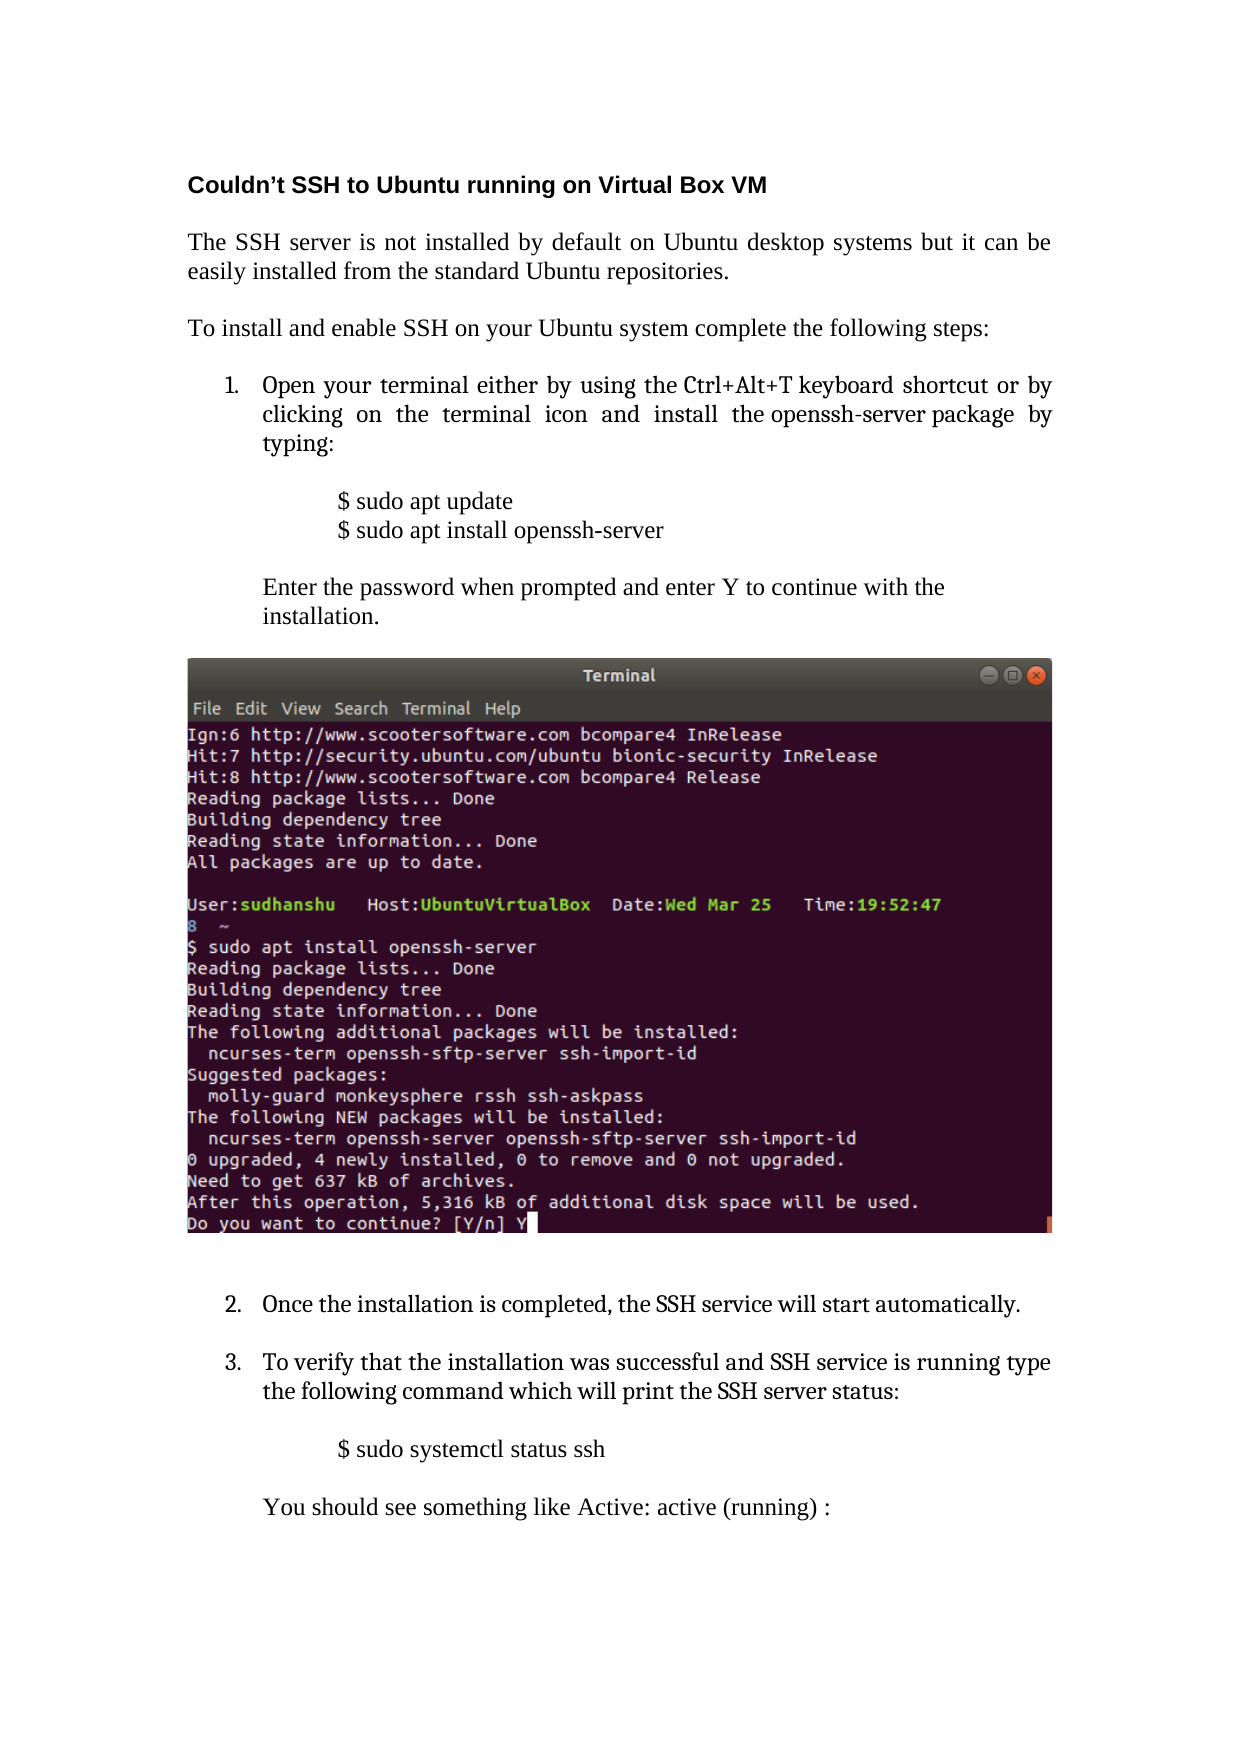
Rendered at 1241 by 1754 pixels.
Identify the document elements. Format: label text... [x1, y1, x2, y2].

text Enter the password when prompted and enter Y to continue with the [187, 572, 1053, 601]
list Once the installation is completed, the SSH service will start automatically. [225, 1290, 1053, 1319]
picture [187, 658, 1053, 1233]
text installation. [187, 601, 1053, 630]
text The SSH server is not installed by default on Ubuntu desktop systems but it can be easily installed from the standard Ubuntu repositories. [187, 227, 1053, 285]
text $ sudo apt install openssh-server [262, 515, 1053, 543]
text $ sudo systemctl status ssh [262, 1434, 1053, 1463]
text $ sudo apt update [262, 486, 1053, 515]
list To verify that the installation was successful and SSH service is running type the following command which will print the SSH server status: [225, 1348, 1053, 1405]
text You should see something like Active: active (running) : [187, 1492, 1053, 1520]
text To install and enable SSH on your Ubuntu system complete the following steps: [187, 313, 1053, 342]
subtitle Couldn’t SSH to Ubuntu running on Virtual Box VM [187, 171, 1053, 198]
list Open your terminal either by using the Ctrl+Alt+T keyboard shortcut or by clicking on the terminal icon and install the openssh-server package by typing: [225, 371, 1053, 457]
